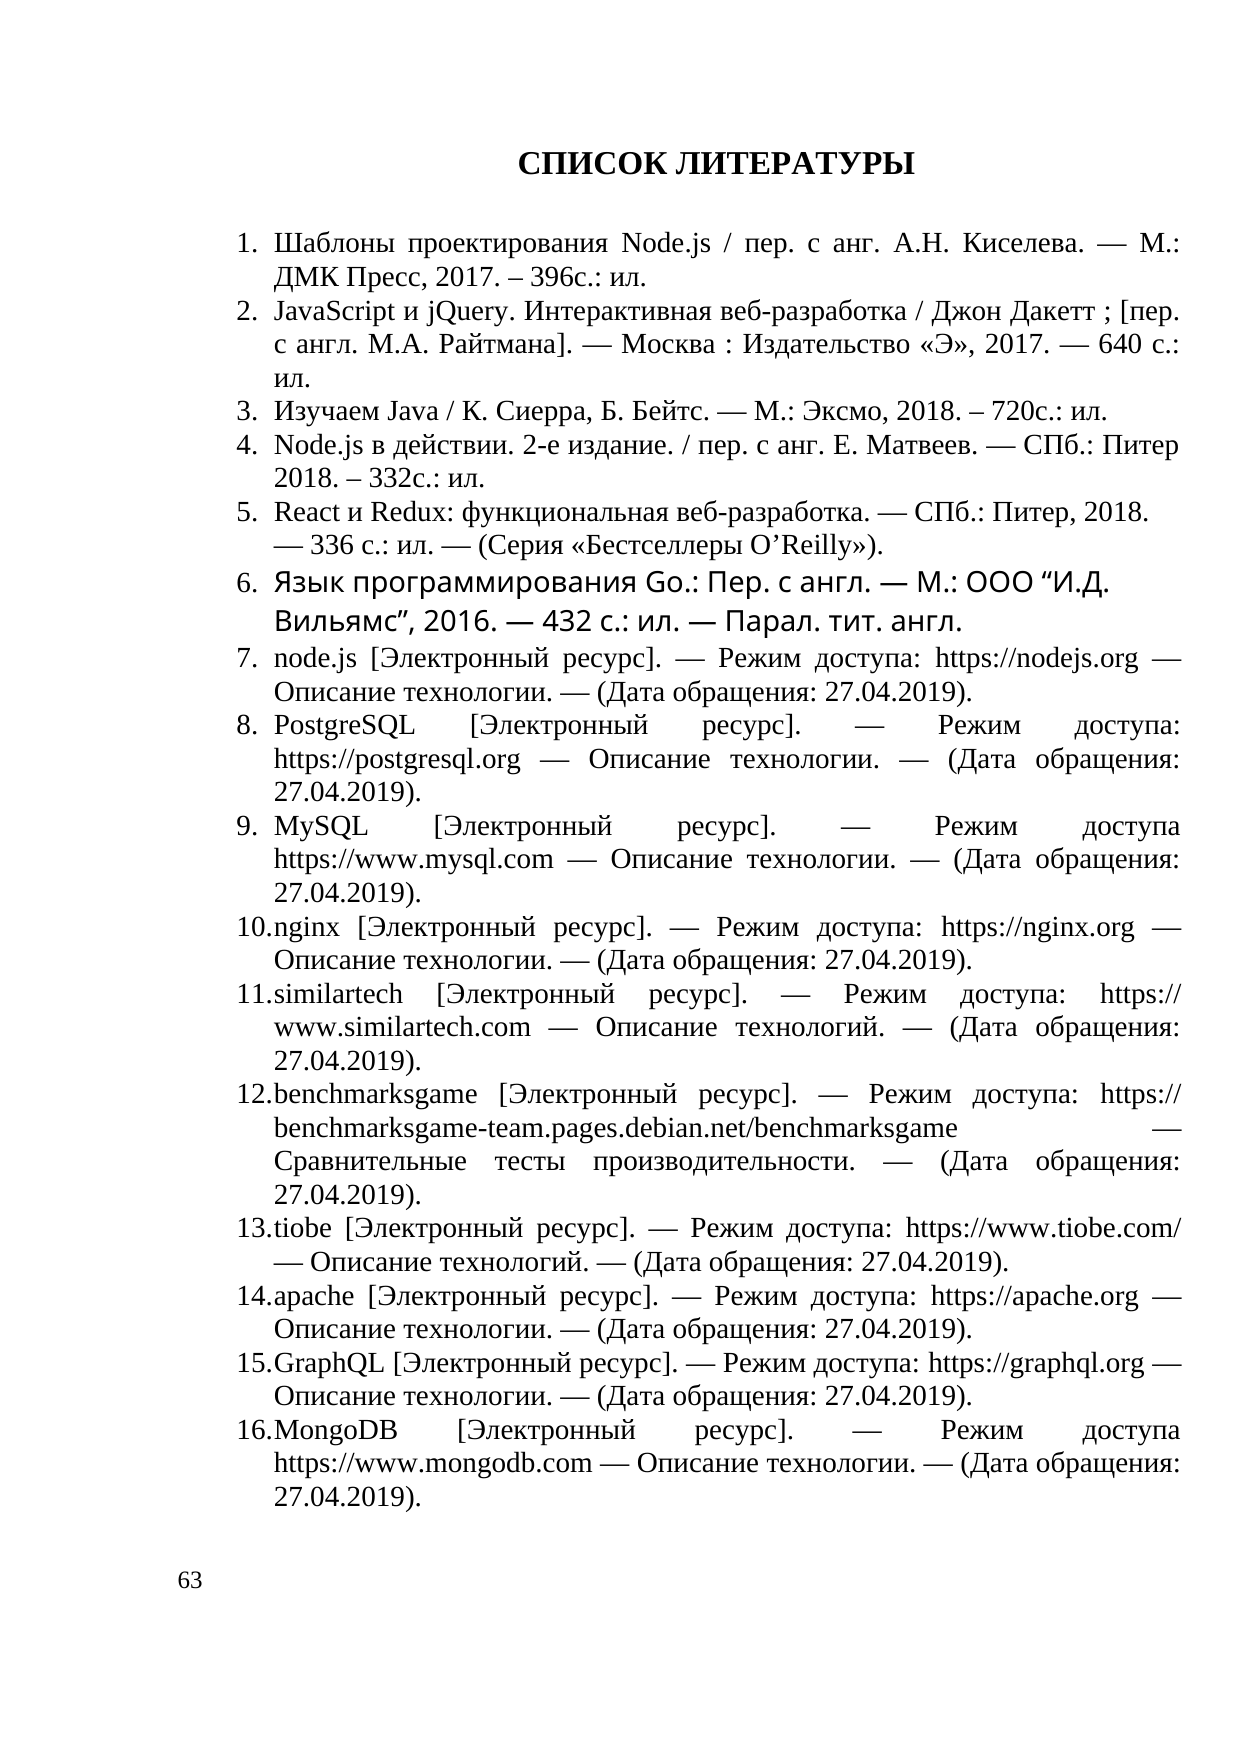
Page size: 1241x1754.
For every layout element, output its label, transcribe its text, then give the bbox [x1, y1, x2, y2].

list MySQL [Электронный ресурс]. — Режим доступа https://www.mysql.com — Описание технологии. — (Дата обращения: 27.04.2019). [236, 808, 1181, 909]
list Язык программирования Go.: Пер. с англ. — М.: ООО “И.Д. Вильямс”, 2016. — 432 с.: ил. — Парал. тит. англ. [236, 561, 1181, 640]
list nginx [Электронный ресурс]. — Режим доступа: https://nginx.org — Описание технологии. — (Дата обращения: 27.04.2019). [236, 909, 1181, 976]
list JavaScript и jQuery. Интерактивная веб-разработка / Джон Дакетт ; [пер. с англ. М.А. Райтмана]. — Москва : Издательство «Э», 2017. — 640 с.: ил. [236, 293, 1181, 393]
list Node.js в действии. 2-е издание. / пер. с анг. Е. Матвеев. — СПб.: Питер 2018. – 332с.: ил. [236, 427, 1181, 494]
list similartech [Электронный ресурс]. — Режим доступа: https:// www.similartech.com — Описание технологий. — (Дата обращения: 27.04.2019). [236, 976, 1181, 1076]
list Шаблоны проектирования Node.js / пер. с анг. А.Н. Киселева. — М.: ДМК Пресс, 2017. – 396с.: ил. [236, 226, 1181, 293]
list benchmarksgame [Электронный ресурс]. — Режим доступа: https:// benchmarksgame-team.pages.debian.net/benchmarksgame — Сравнительные тесты производительности. — (Дата обращения: 27.04.2019). [236, 1076, 1181, 1211]
list MongoDB [Электронный ресурс]. — Режим доступа https://www.mongodb.com — Описание технологии. — (Дата обращения: 27.04.2019). [236, 1412, 1181, 1512]
list React и Redux: функциональная веб-разработка. — СПб.: Питер, 2018. — 336 с.: ил. — (Серия «Бестселлеры O’Reilly»). [236, 494, 1181, 561]
list tiobe [Электронный ресурс]. — Режим доступа: https://www.tiobe.com/ — Описание технологий. — (Дата обращения: 27.04.2019). [236, 1211, 1181, 1278]
list apache [Электронный ресурс]. — Режим доступа: https://apache.org — Описание технологии. — (Дата обращения: 27.04.2019). [236, 1278, 1181, 1345]
subtitle СПИСОК ЛИТЕРАТУРЫ [251, 143, 1181, 181]
list node.js [Электронный ресурс]. — Режим доступа: https://nodejs.org — Описание технологии. — (Дата обращения: 27.04.2019). [236, 640, 1181, 707]
list Изучаем Java / К. Сиерра, Б. Бейтс. — М.: Эксмо, 2018. – 720с.: ил. [236, 393, 1181, 427]
list PostgreSQL [Электронный ресурс]. — Режим доступа: https://postgresql.org — Описание технологии. — (Дата обращения: 27.04.2019). [236, 707, 1181, 808]
list GraphQL [Электронный ресурс]. — Режим доступа: https://graphql.org — Описание технологии. — (Дата обращения: 27.04.2019). [236, 1345, 1181, 1412]
